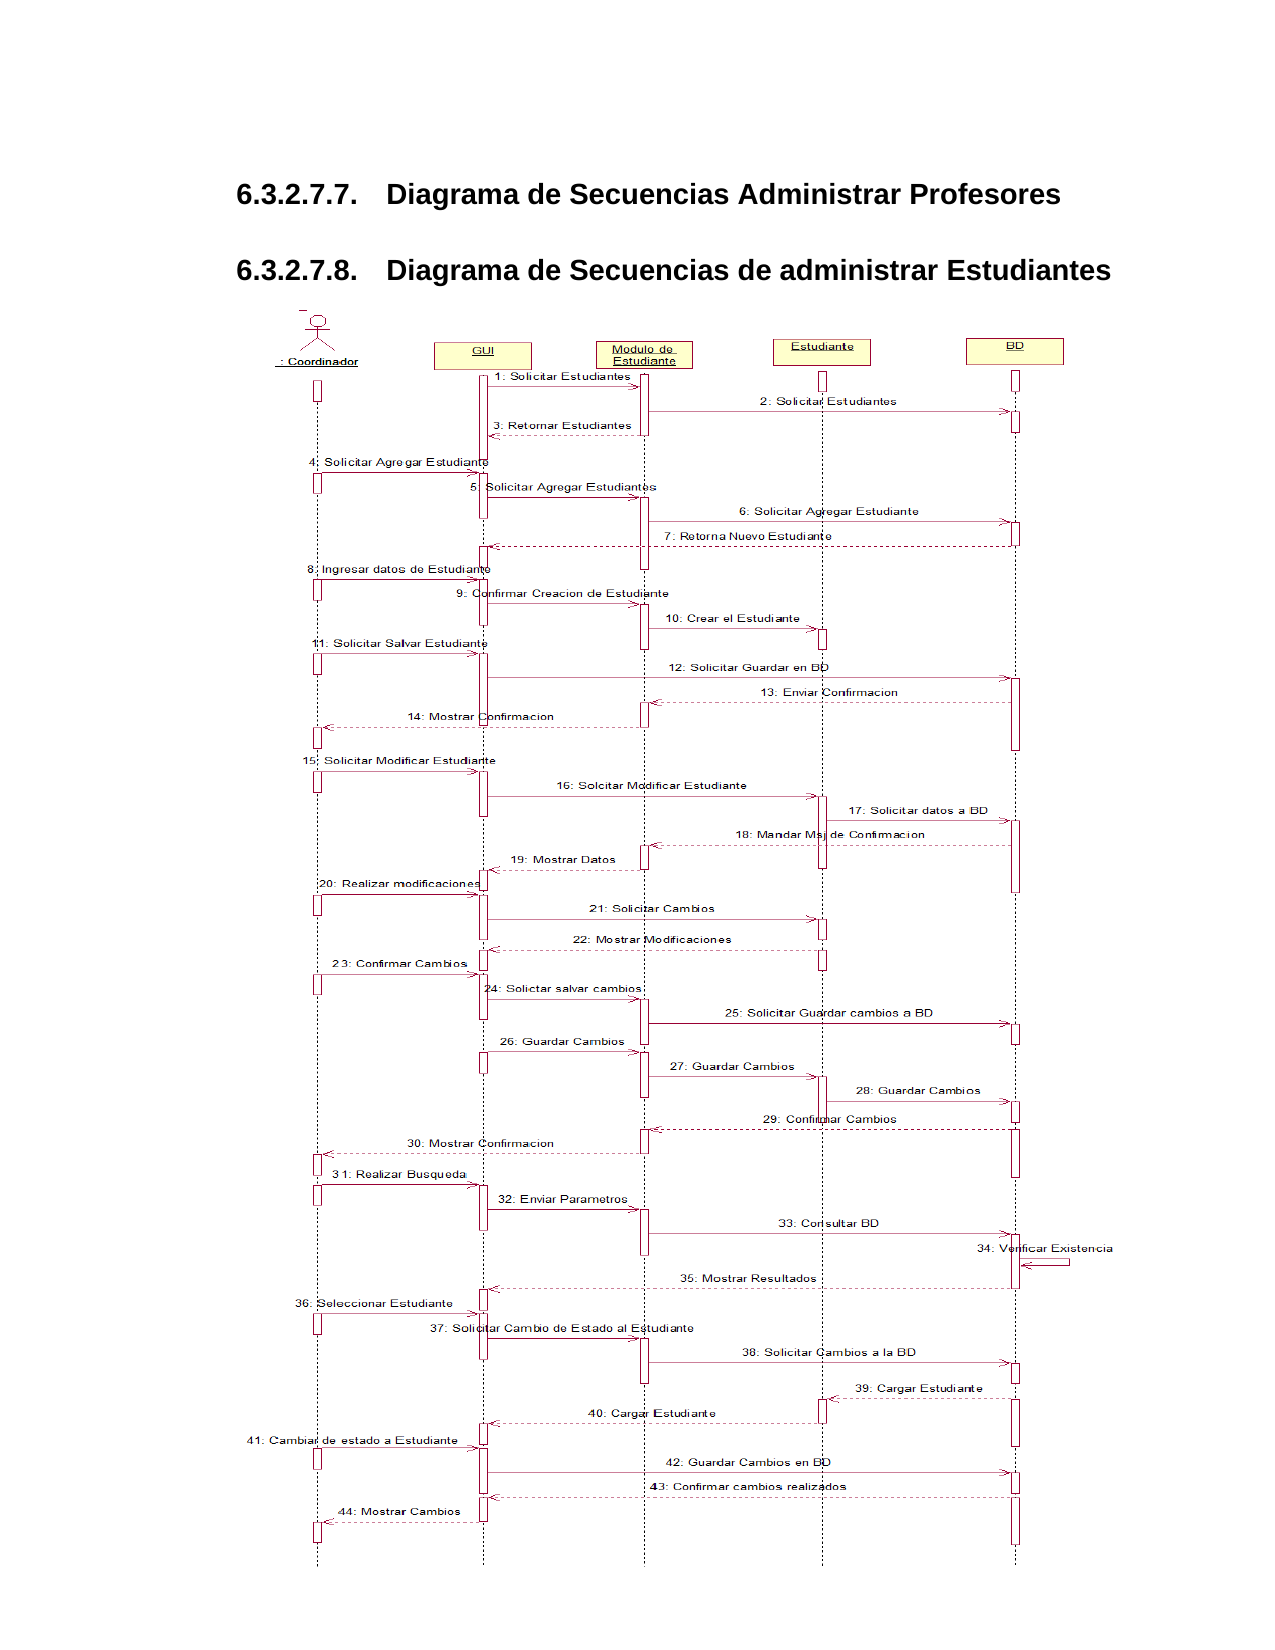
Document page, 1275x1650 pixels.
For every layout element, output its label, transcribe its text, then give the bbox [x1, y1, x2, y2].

subtitle Diagrama de Secuencias de administrar Estudiantes [236, 252, 1127, 286]
subtitle Diagrama de Secuencias Administrar Profesores [236, 177, 1127, 211]
picture [236, 289, 1133, 1569]
